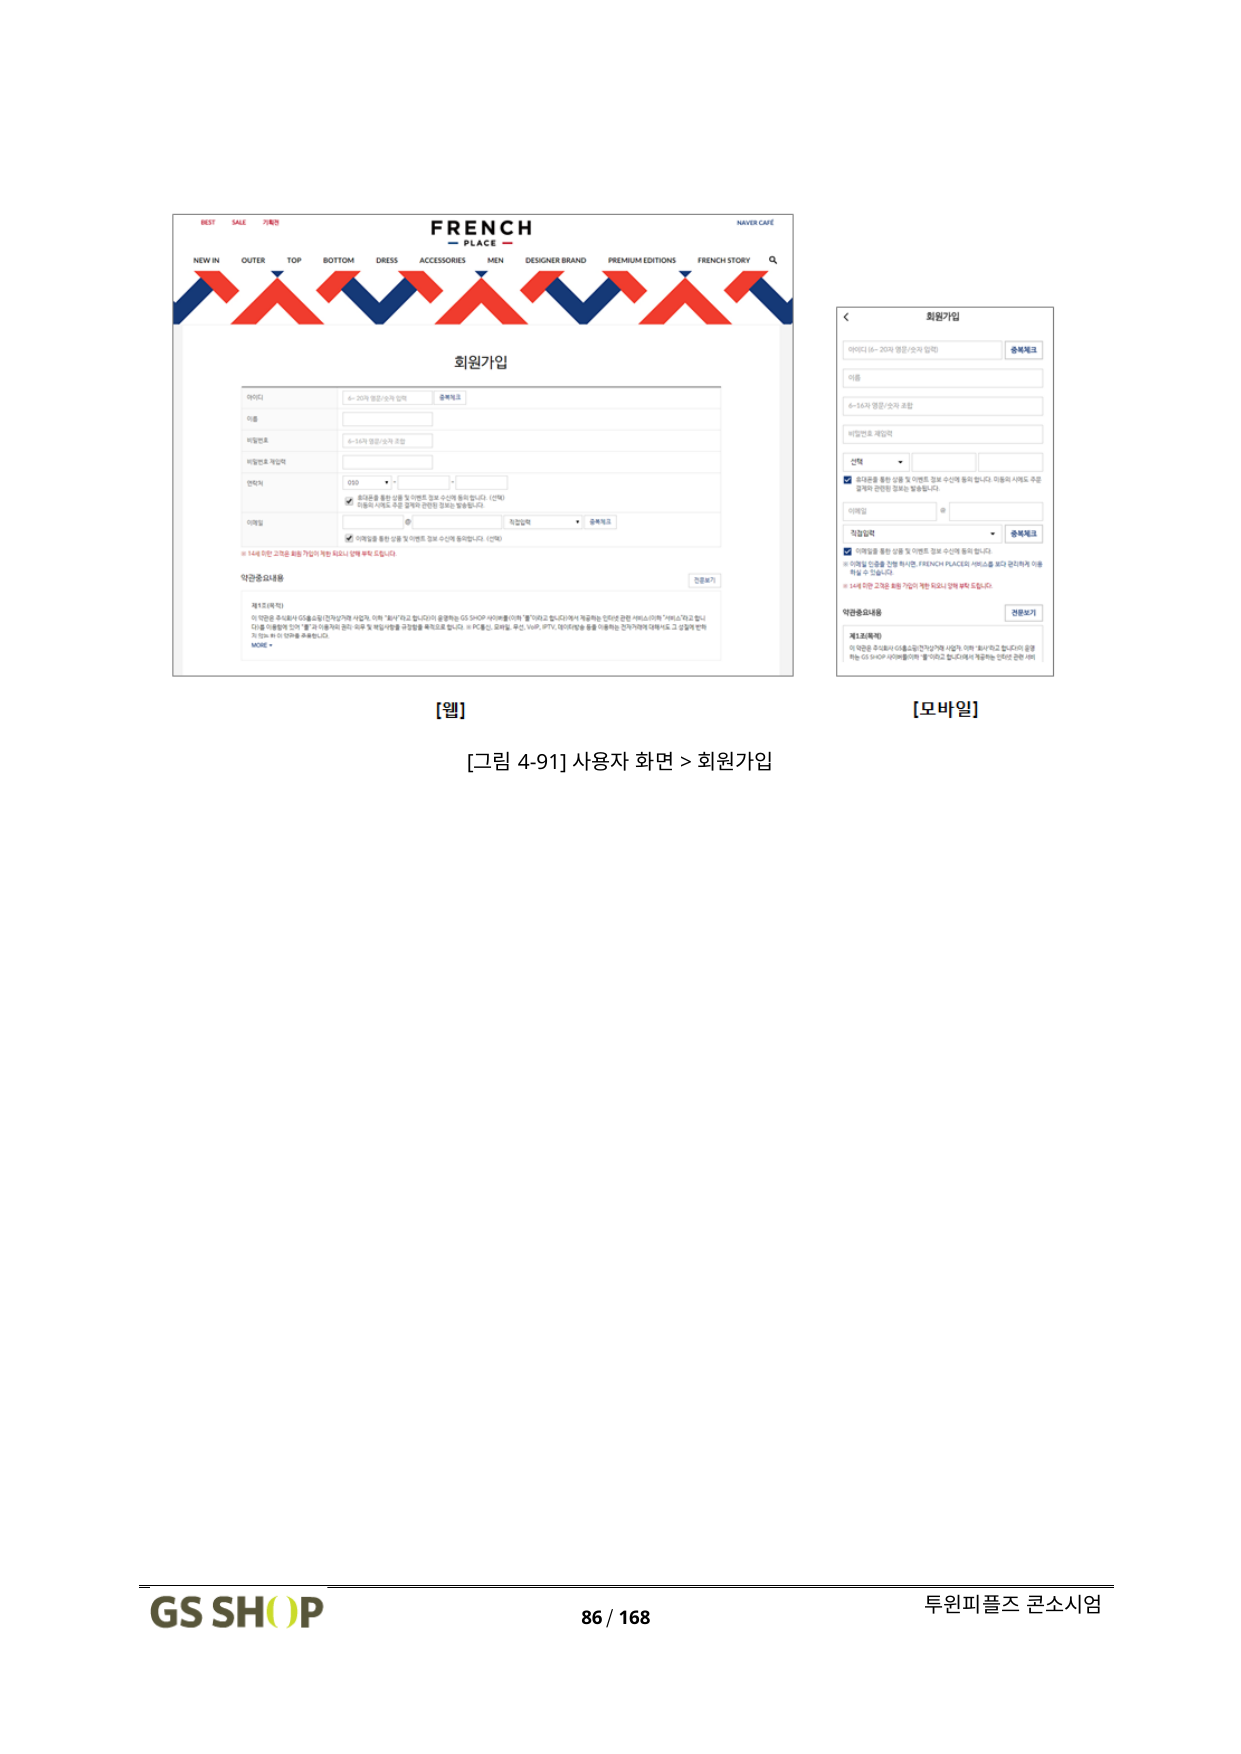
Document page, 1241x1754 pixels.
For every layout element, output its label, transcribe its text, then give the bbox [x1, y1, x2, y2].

picture [150, 1587, 328, 1631]
picture [150, 177, 1091, 746]
